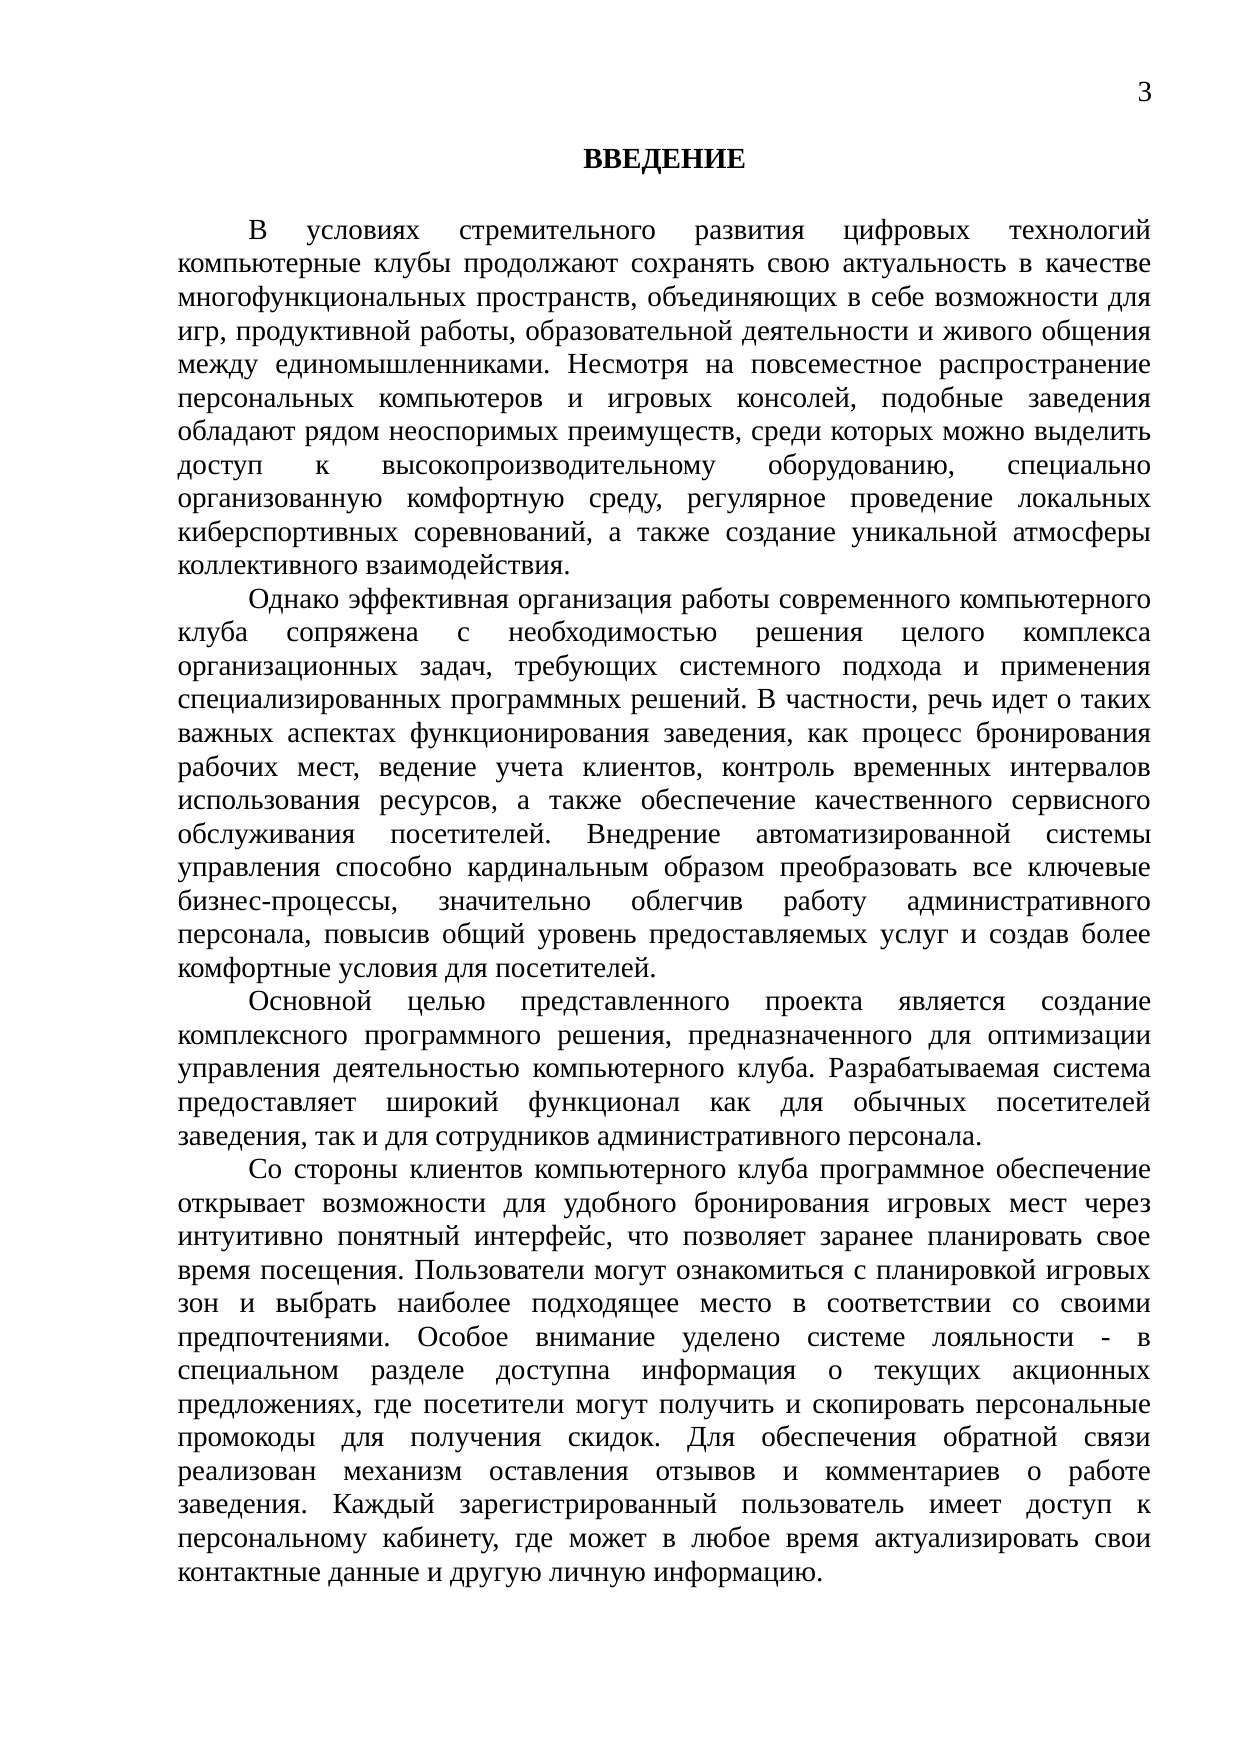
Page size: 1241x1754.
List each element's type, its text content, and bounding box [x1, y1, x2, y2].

text Со стороны клиентов компьютерного клуба программное обеспечение открывает возможности для удобного бронирования игровых мест через интуитивно понятный интерфейс, что позволяет заранее планировать свое время посещения. Пользователи могут ознакомиться с планировкой игровых зон и выбрать наиболее подходящее место в соответствии со своими предпочтениями. Особое внимание уделено системе лояльности - в специальном разделе доступна информация о текущих акционных предложениях, где посетители могут получить и скопировать персональные промокоды для получения скидок. Для обеспечения обратной связи реализован механизм оставления отзывов и комментариев о работе заведения. Каждый зарегистрированный пользователь имеет доступ к персональному кабинету, где может в любое время актуализировать свои контактные данные и другую личную информацию. [177, 1151, 1152, 1587]
text ВВЕДЕНИЕ [177, 141, 1152, 174]
text Однако эффективная организация работы современного компьютерного клуба сопряжена с необходимостью решения целого комплекса организационных задач, требующих системного подхода и применения специализированных программных решений. В частности, речь идет о таких важных аспектах функционирования заведения, как процесс бронирования рабочих мест, ведение учета клиентов, контроль временных интервалов использования ресурсов, а также обеспечение качественного сервисного обслуживания посетителей. Внедрение автоматизированной системы управления способно кардинальным образом преобразовать все ключевые бизнес-процессы, значительно облегчив работу административного персонала, повысив общий уровень предоставляемых услуг и создав более комфортные условия для посетителей. [177, 581, 1152, 983]
text В условиях стремительного развития цифровых технологий компьютерные клубы продолжают сохранять свою актуальность в качестве многофункциональных пространств, объединяющих в себе возможности для игр, продуктивной работы, образовательной деятельности и живого общения между единомышленниками. Несмотря на повсеместное распространение персональных компьютеров и игровых консолей, подобные заведения обладают рядом неоспоримых преимуществ, среди которых можно выделить доступ к высокопроизводительному оборудованию, специально организованную комфортную среду, регулярное проведение локальных киберспортивных соревнований, а также создание уникальной атмосферы коллективного взаимодействия. [177, 212, 1152, 581]
text Основной целью представленного проекта является создание комплексного программного решения, предназначенного для оптимизации управления деятельностью компьютерного клуба. Разрабатываемая система предоставляет широкий функционал как для обычных посетителей заведения, так и для сотрудников административного персонала. [177, 983, 1152, 1151]
